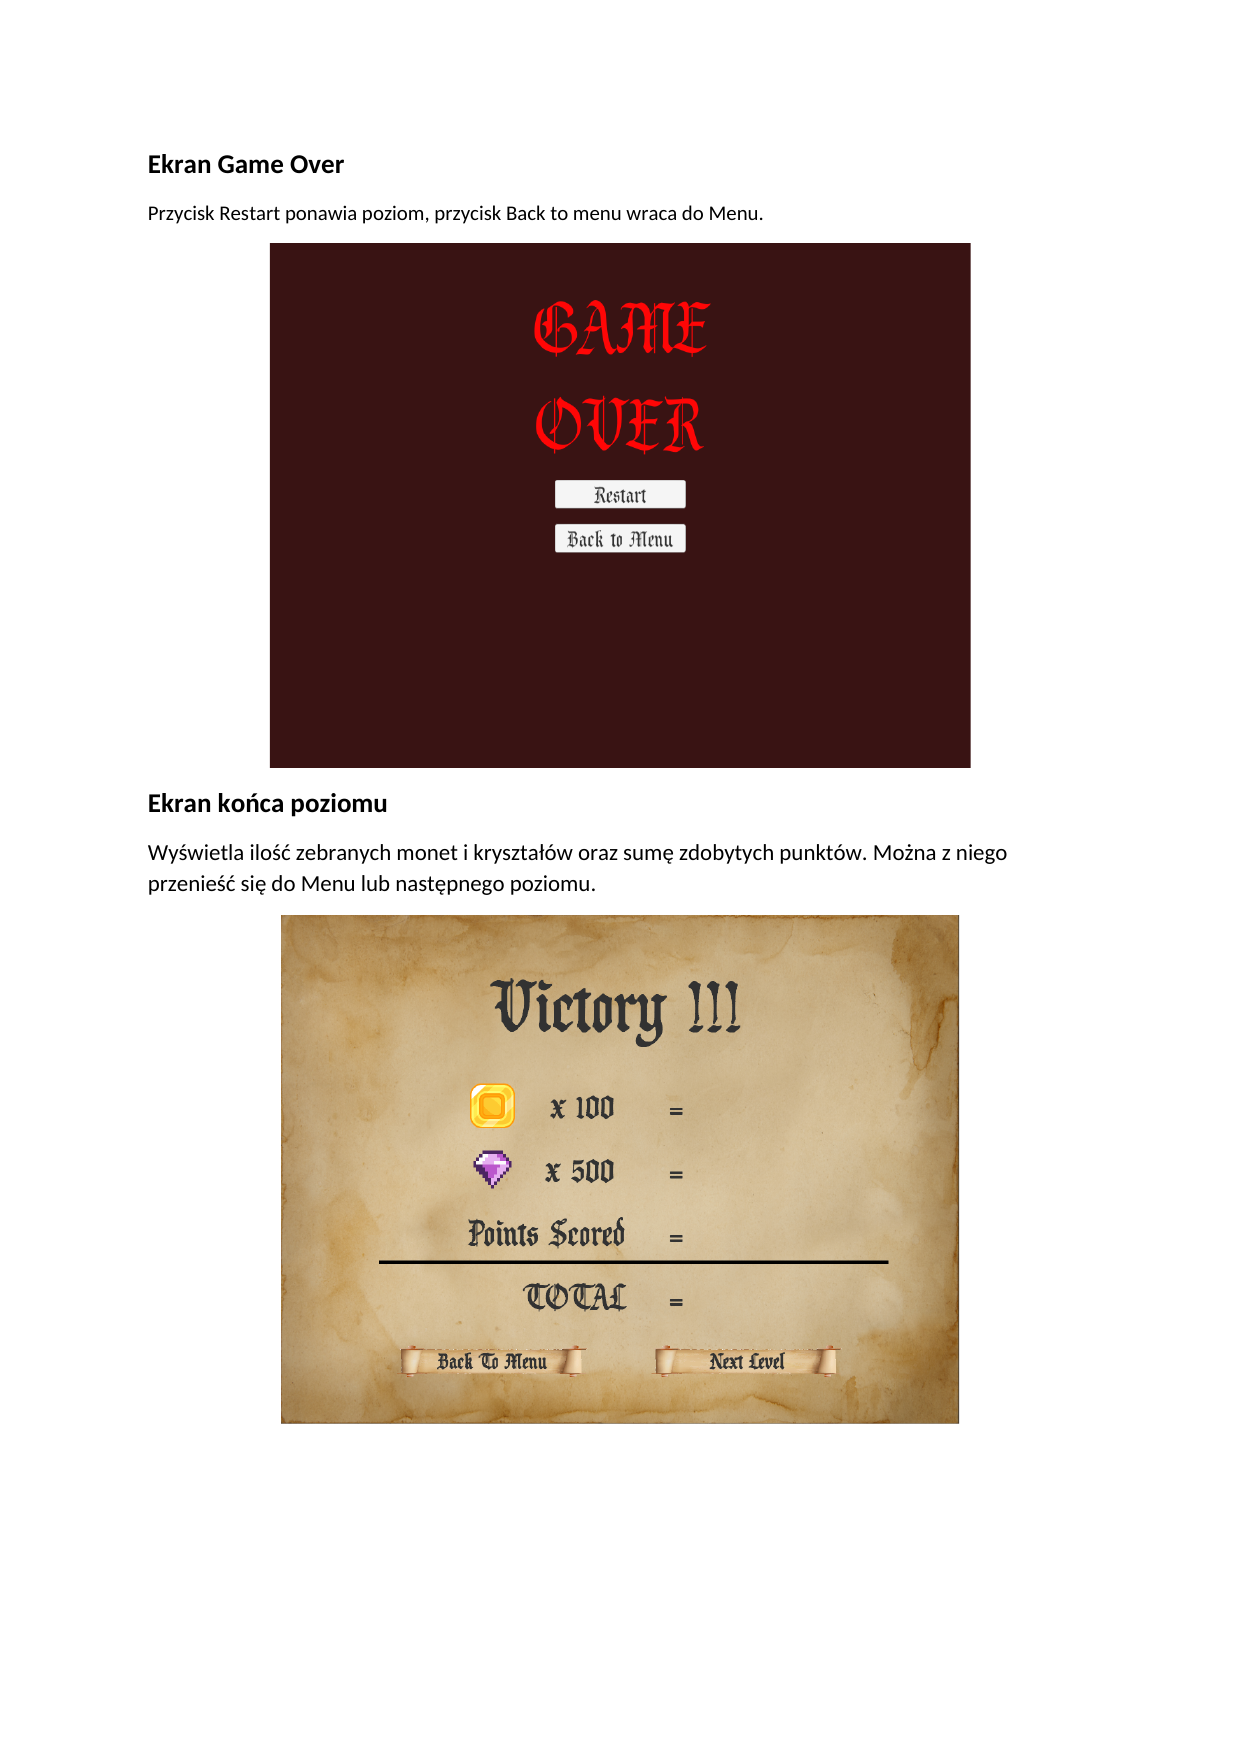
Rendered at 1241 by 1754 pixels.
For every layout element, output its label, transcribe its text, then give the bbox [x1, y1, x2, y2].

text Ekran końca poziomu [148, 786, 1093, 819]
picture [269, 243, 971, 768]
text Ekran Game Over [148, 148, 1093, 181]
text Wyświetla ilość zebranych monet i kryształów oraz sumę zdobytych punktów. Można z niego przenieść się do Menu lub następnego poziomu. [148, 838, 1093, 897]
picture [281, 915, 960, 1424]
text Przycisk Restart ponawia poziom, przycisk Back to menu wraca do Menu. [148, 200, 1093, 225]
